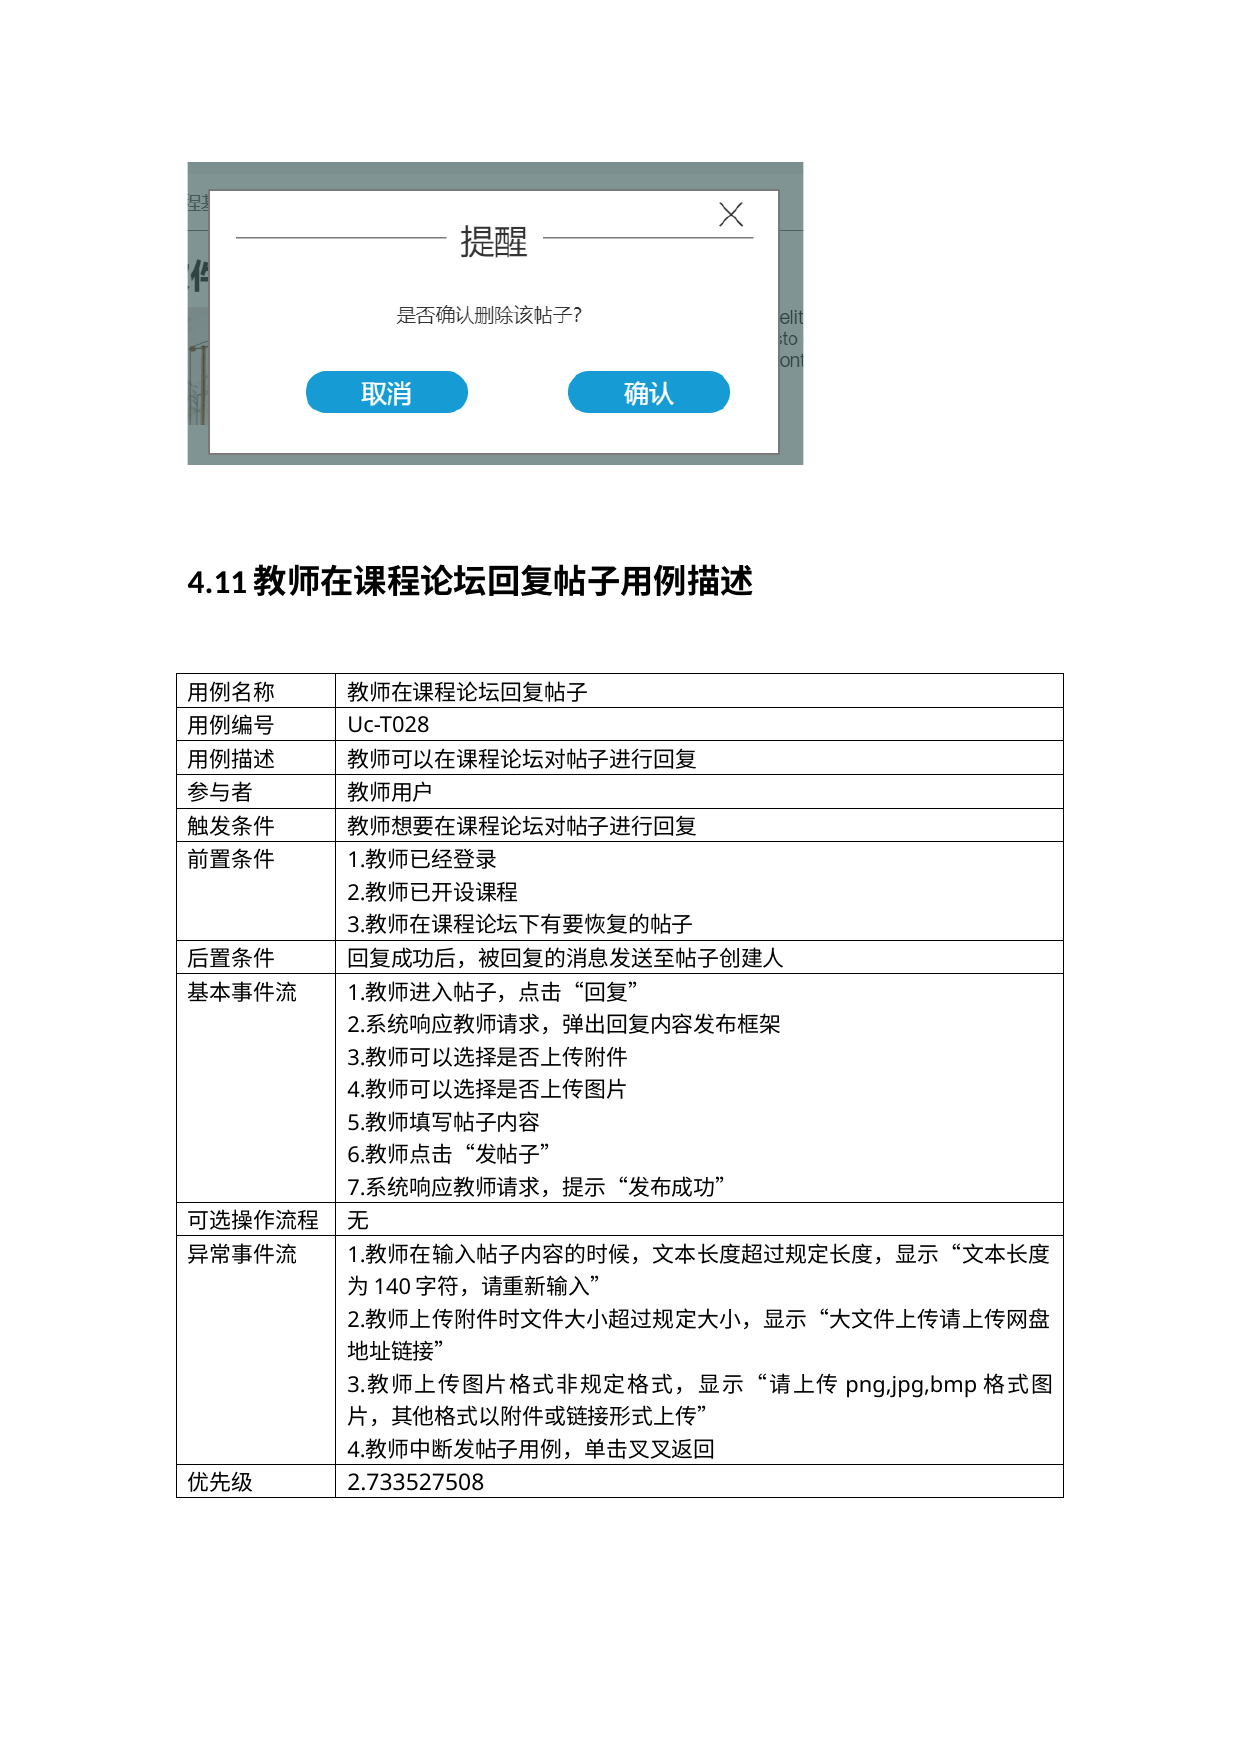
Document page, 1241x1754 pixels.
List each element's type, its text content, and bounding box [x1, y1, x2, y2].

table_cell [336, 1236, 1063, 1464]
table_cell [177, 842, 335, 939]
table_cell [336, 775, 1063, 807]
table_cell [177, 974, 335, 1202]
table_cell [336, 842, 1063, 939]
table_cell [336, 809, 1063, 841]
subtitle 4.11教师在课程论坛回复帖子用例描述 [187, 547, 1053, 612]
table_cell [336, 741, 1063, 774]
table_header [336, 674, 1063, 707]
picture [187, 162, 804, 465]
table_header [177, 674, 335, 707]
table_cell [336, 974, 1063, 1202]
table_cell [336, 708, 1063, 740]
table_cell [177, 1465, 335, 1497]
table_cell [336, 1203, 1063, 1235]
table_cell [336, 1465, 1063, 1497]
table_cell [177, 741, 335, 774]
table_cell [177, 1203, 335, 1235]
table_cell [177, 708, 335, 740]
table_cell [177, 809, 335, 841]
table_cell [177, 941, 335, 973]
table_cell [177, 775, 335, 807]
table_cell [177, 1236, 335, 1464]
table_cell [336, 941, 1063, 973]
